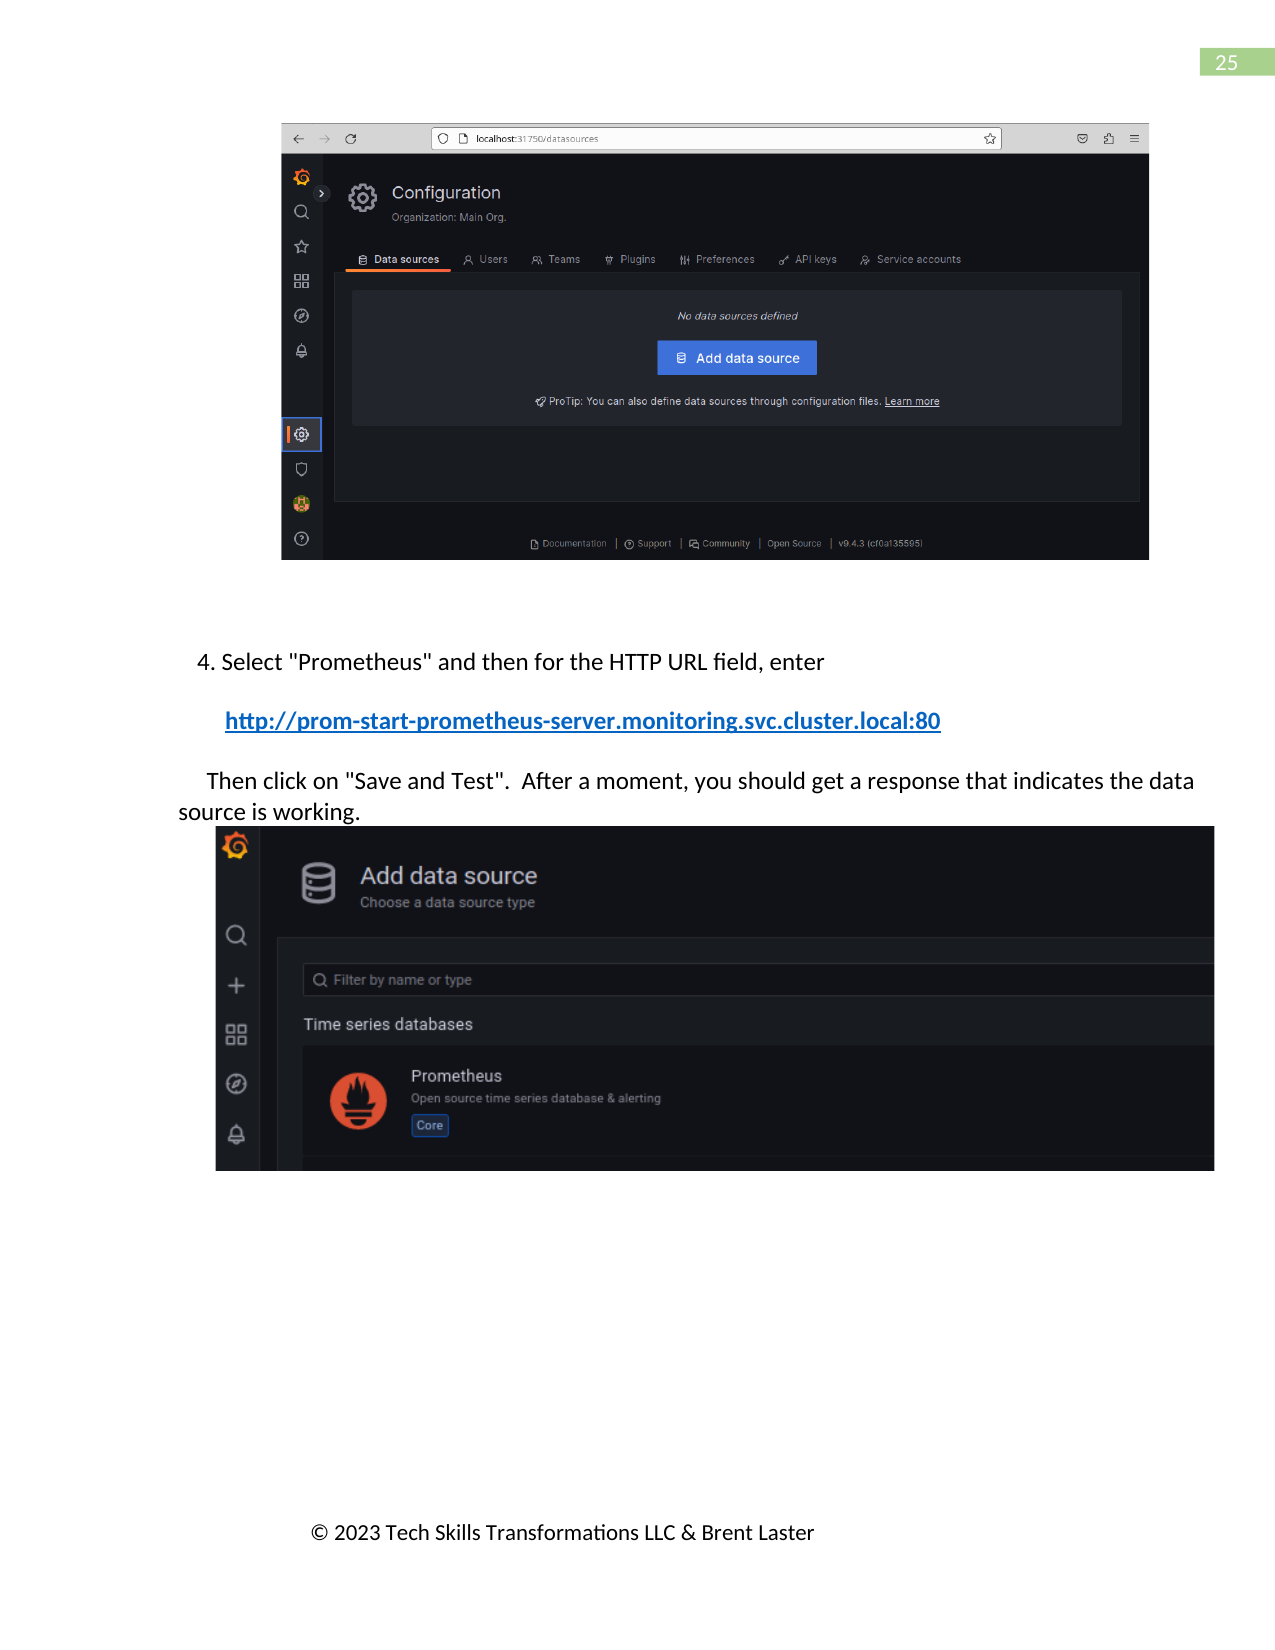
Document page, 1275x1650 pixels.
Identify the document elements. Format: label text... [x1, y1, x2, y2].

text 4. Select "Prometheus" and then for the HTTP URL field, enter [197, 646, 1200, 676]
picture [215, 826, 1215, 1171]
text ﻿http://prom-start-prometheus-server.monitoring.svc.cluster.local:80 [178, 705, 1200, 736]
text Then click on "Save and Test". After a moment, you should get a response that indicates the data source is working. [178, 765, 1200, 826]
picture [281, 123, 1150, 560]
